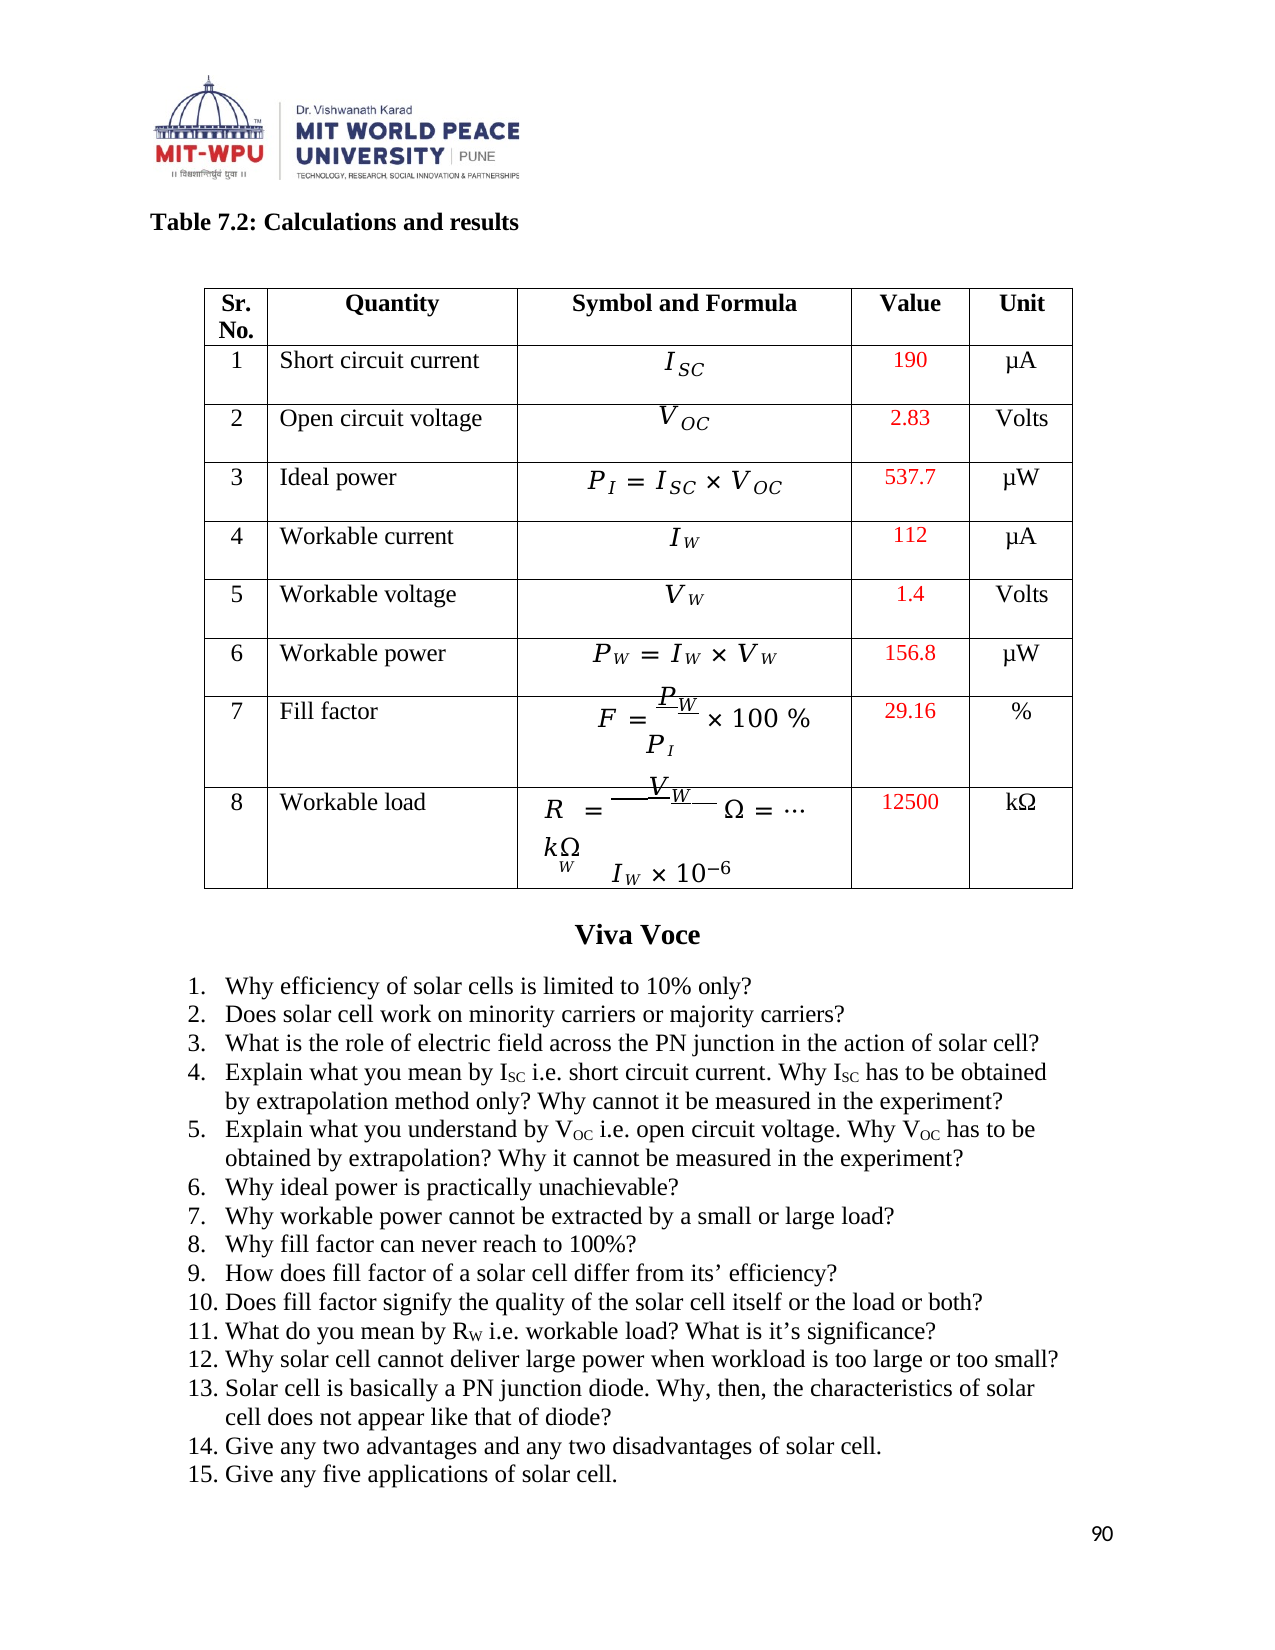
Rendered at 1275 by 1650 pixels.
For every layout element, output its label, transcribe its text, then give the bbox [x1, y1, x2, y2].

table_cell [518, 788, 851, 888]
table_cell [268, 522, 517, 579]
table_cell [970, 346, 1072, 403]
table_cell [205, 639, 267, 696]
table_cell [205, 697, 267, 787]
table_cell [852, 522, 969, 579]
text Table 7.2: Calculations and results [150, 207, 1227, 236]
list How does fill factor of a solar cell differ from its’ efficiency? [187, 1258, 1227, 1287]
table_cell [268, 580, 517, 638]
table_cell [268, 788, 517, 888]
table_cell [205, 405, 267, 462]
list Give any five applications of solar cell. [187, 1459, 1227, 1488]
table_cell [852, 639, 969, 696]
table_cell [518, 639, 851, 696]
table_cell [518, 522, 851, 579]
list Why workable power cannot be extracted by a small or large load? [187, 1201, 1227, 1229]
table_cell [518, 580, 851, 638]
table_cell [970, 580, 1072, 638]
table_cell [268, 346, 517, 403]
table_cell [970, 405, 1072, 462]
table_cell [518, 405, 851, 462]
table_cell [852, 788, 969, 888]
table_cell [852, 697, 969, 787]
subtitle Viva Voce [435, 917, 840, 950]
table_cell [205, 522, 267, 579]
picture [153, 75, 520, 180]
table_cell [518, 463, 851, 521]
list Explain what you understand by VOC i.e. open circuit voltage. Why VOC has to be obtained by extrapolation? Why it cannot be measured in the experiment? [187, 1114, 1037, 1172]
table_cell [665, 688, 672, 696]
list Why solar cell cannot deliver large power when workload is too large or too small? [187, 1344, 1227, 1373]
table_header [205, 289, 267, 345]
list Give any two advantages and any two disadvantages of solar cell. [187, 1431, 1227, 1459]
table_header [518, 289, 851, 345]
list Why fill factor can never reach to 100%? [187, 1229, 1227, 1258]
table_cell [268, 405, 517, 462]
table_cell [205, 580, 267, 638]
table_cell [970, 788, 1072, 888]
list What is the role of electric field across the PN junction in the action of solar cell? [187, 1028, 1227, 1057]
list Explain what you mean by ISC i.e. short circuit current. Why ISC has to be obtained by extrapolation method only? Why cannot it be measured in the experiment? [187, 1057, 1048, 1114]
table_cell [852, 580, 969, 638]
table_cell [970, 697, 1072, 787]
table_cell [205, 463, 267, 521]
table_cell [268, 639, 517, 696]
list Does fill factor signify the quality of the solar cell itself or the load or both? [187, 1287, 1227, 1316]
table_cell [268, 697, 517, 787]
list Solar cell is basically a PN junction diode. Why, then, the characteristics of solar cell does not appear like that of diode? [187, 1373, 1077, 1431]
list What do you mean by RW i.e. workable load? What is it’s significance? [187, 1316, 1227, 1344]
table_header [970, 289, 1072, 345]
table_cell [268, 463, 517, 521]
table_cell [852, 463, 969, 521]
list Does solar cell work on minority carriers or majority carriers? [187, 999, 1227, 1028]
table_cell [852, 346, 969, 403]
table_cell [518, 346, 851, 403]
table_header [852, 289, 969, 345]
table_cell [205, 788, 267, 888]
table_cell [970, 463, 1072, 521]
list Why efficiency of solar cells is limited to 10% only? [187, 971, 1227, 999]
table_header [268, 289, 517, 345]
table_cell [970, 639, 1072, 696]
list Why ideal power is practically unachievable? [187, 1172, 1227, 1201]
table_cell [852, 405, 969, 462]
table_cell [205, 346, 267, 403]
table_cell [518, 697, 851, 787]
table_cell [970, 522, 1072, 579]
